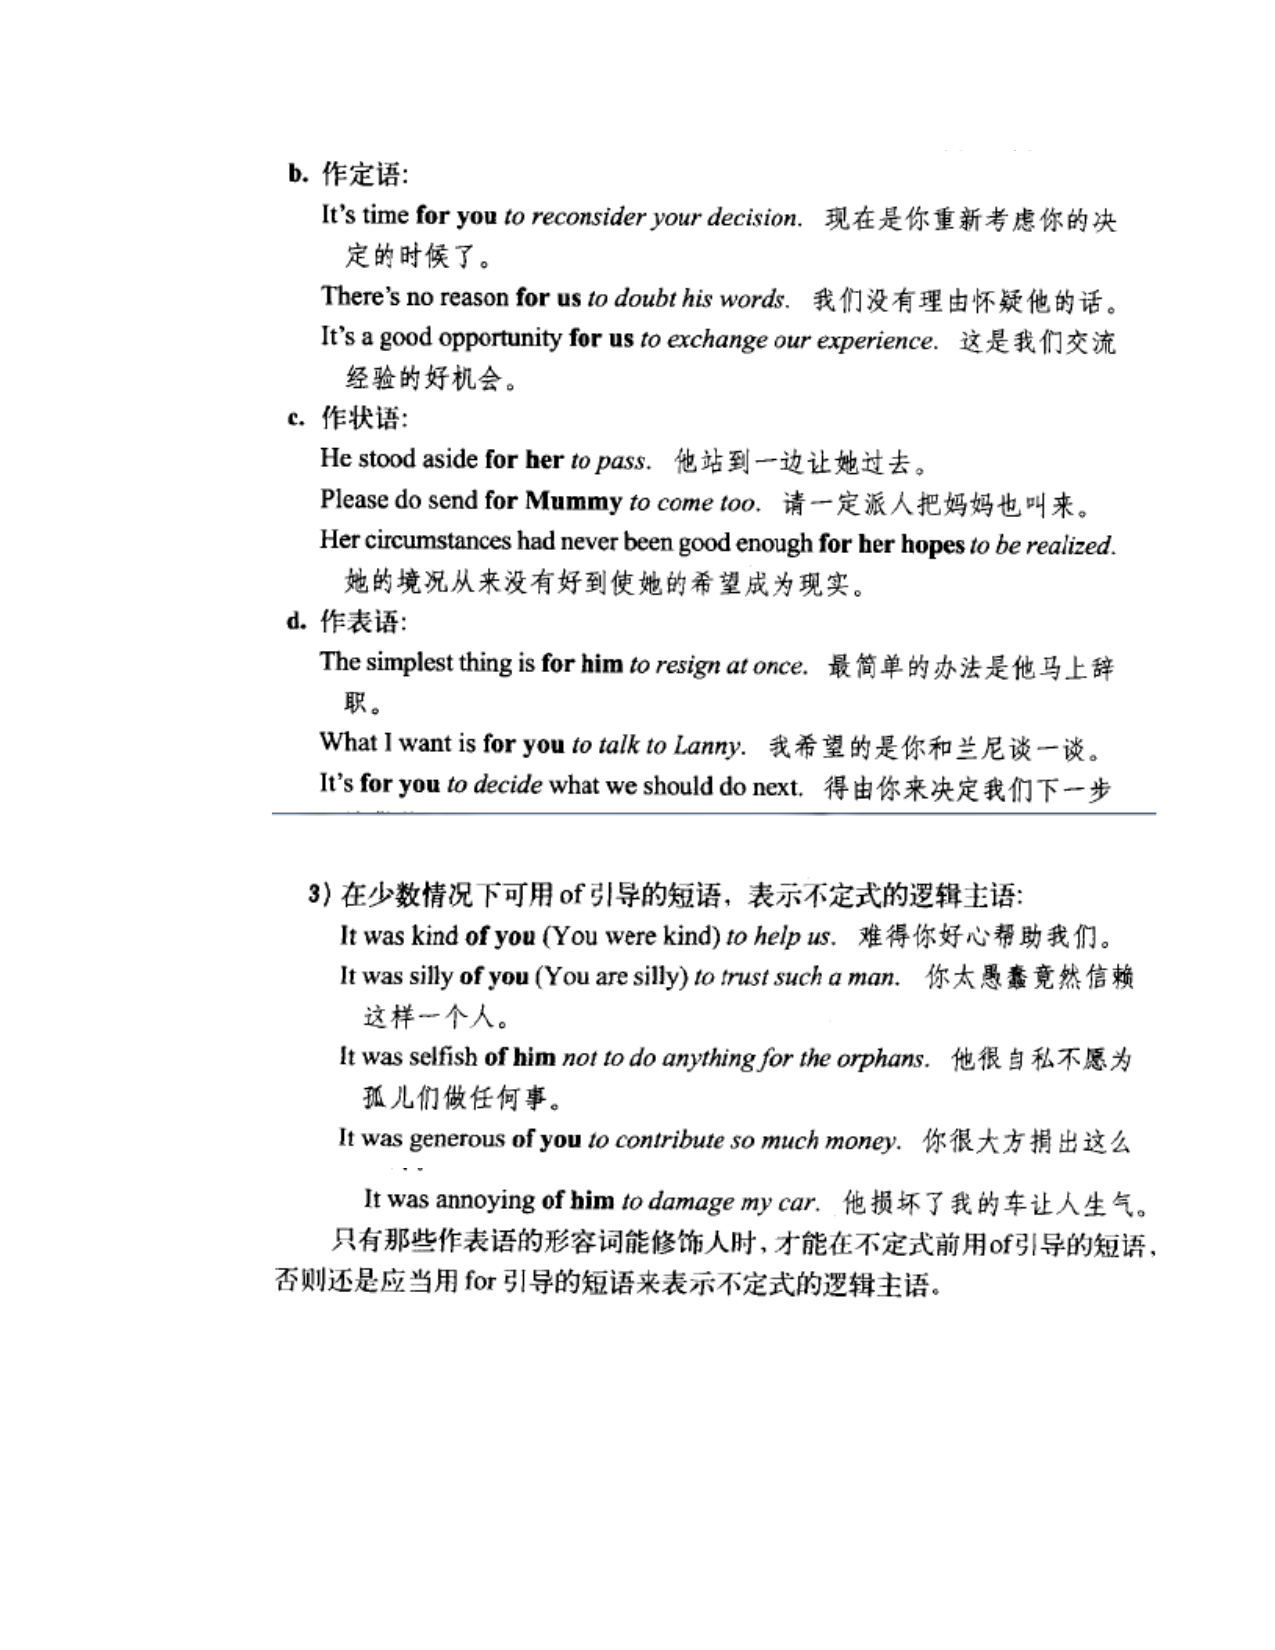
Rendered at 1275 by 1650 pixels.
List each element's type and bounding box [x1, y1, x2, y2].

picture [271, 852, 1163, 1165]
picture [271, 150, 1157, 816]
picture [271, 1168, 1174, 1303]
